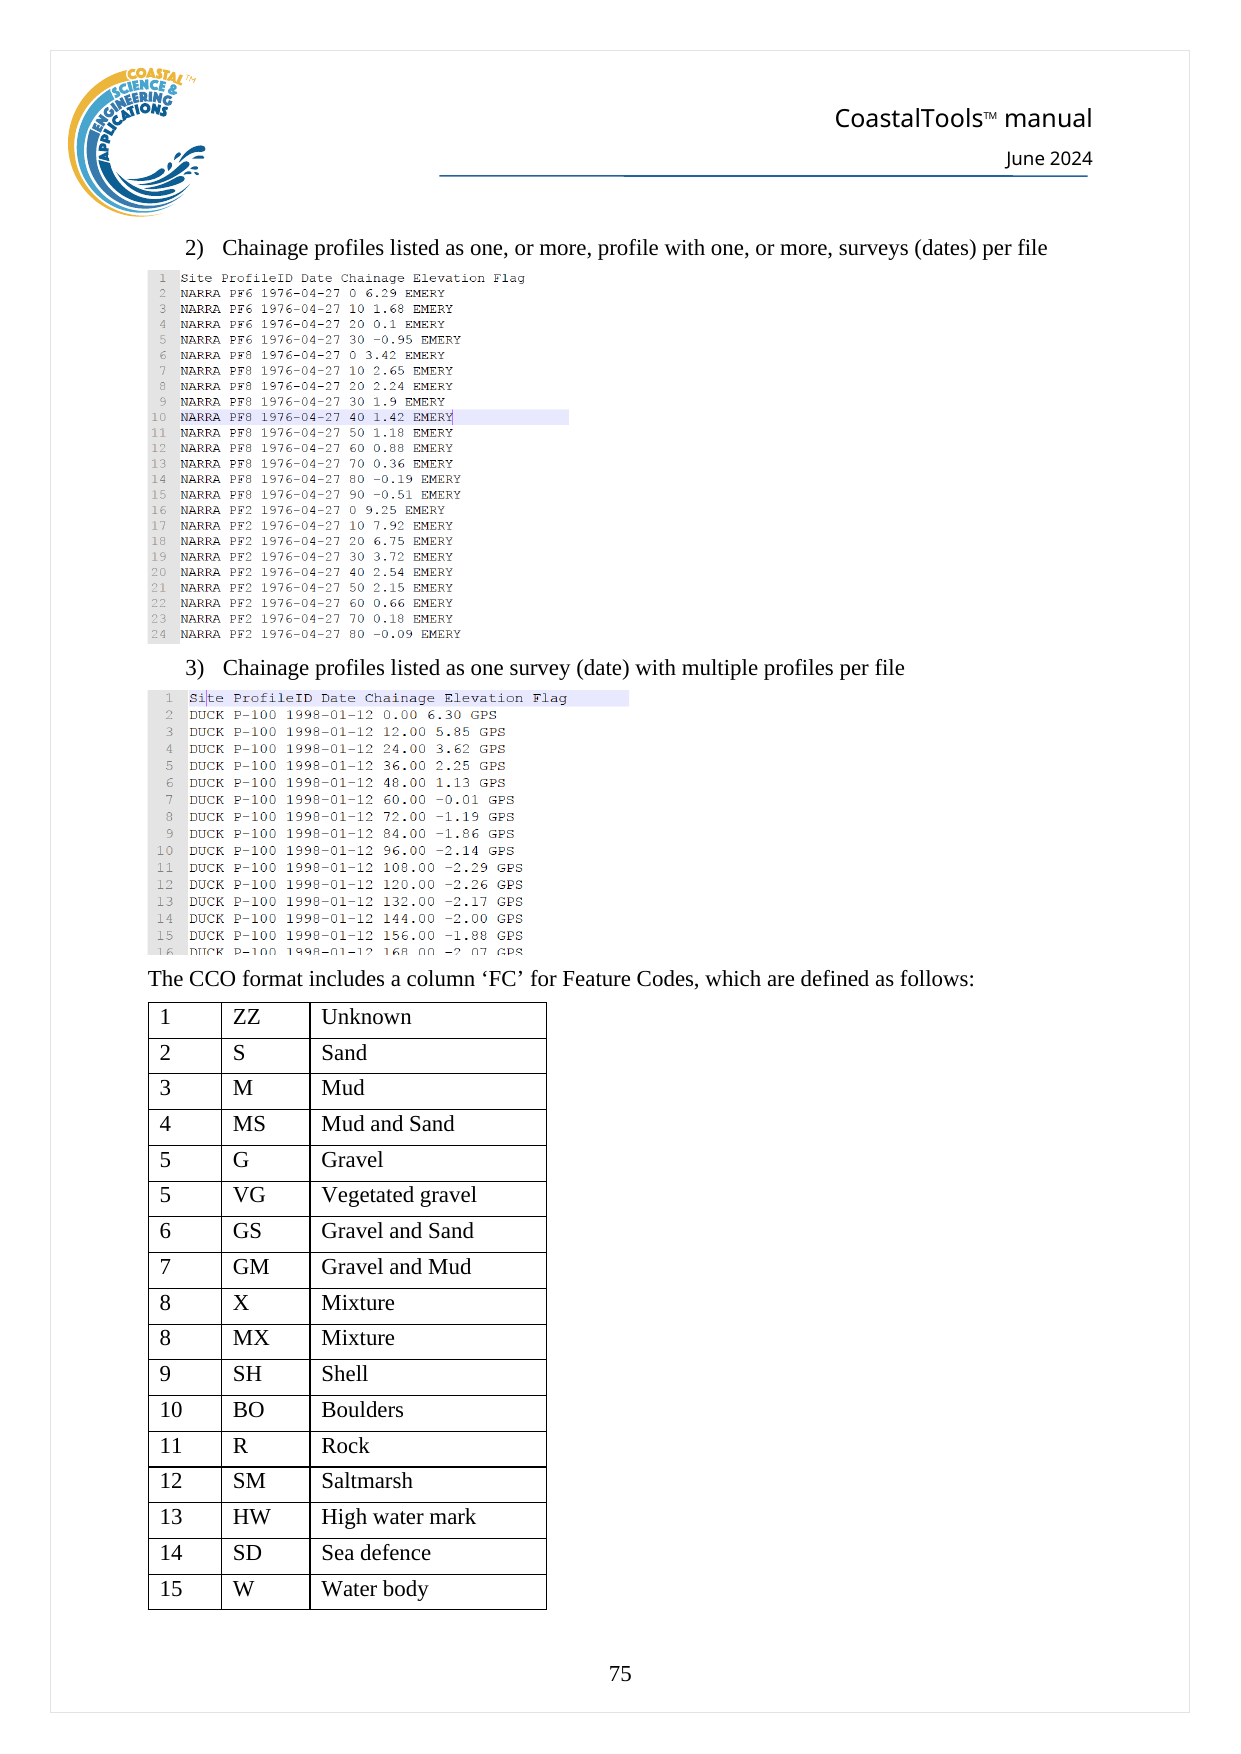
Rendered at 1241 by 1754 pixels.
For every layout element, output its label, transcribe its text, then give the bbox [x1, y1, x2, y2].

table_cell 5 [149, 1146, 221, 1181]
table_cell 9 [149, 1360, 221, 1395]
table_cell Vegetated gravel [311, 1182, 546, 1216]
table_cell M [222, 1074, 309, 1109]
table_cell GM [222, 1253, 309, 1288]
table_cell G [222, 1146, 309, 1181]
table_cell Rock [311, 1432, 546, 1466]
table_cell 8 [149, 1289, 221, 1323]
table_cell Shell [311, 1360, 546, 1395]
list Chainage profiles listed as one survey (date) with multiple profiles per file [185, 654, 1093, 680]
list Chainage profiles listed as one, or more, profile with one, or more, surveys (dates) per file [185, 234, 1093, 260]
table_header 1 [149, 1003, 221, 1038]
table_cell VG [222, 1182, 309, 1216]
table_cell SD [222, 1539, 309, 1573]
table_cell Boulders [311, 1396, 546, 1431]
table_cell W [222, 1575, 309, 1609]
table_cell 10 [149, 1396, 221, 1431]
table_cell Gravel and Sand [311, 1217, 546, 1252]
table_cell MX [222, 1325, 309, 1359]
table_cell Gravel [311, 1146, 546, 1181]
table_cell Gravel and Mud [311, 1253, 546, 1288]
table_cell Sand [311, 1039, 546, 1073]
table_cell 13 [149, 1503, 221, 1538]
picture [147, 690, 630, 955]
table_cell 6 [149, 1217, 221, 1252]
table_header ZZ [222, 1003, 309, 1038]
table_cell MS [222, 1110, 309, 1145]
table_cell Mud [311, 1074, 546, 1109]
table_cell High water mark [311, 1503, 546, 1538]
picture [147, 270, 569, 644]
table_cell SM [222, 1468, 309, 1502]
table_cell Mixture [311, 1325, 546, 1359]
table_cell 12 [149, 1468, 221, 1502]
table_cell Sea defence [311, 1539, 546, 1573]
table_cell 7 [149, 1253, 221, 1288]
table_cell BO [222, 1396, 309, 1431]
text The CCO format includes a column ‘FC’ for Feature Codes, which are defined as follows: [148, 965, 1093, 991]
table_cell S [222, 1039, 309, 1073]
table_cell 14 [149, 1539, 221, 1573]
table_cell Mud and Sand [311, 1110, 546, 1145]
table_cell GS [222, 1217, 309, 1252]
table_cell 5 [149, 1182, 221, 1216]
table_cell 11 [149, 1432, 221, 1466]
table_cell 4 [149, 1110, 221, 1145]
table_cell SH [222, 1360, 309, 1395]
table_cell X [222, 1289, 309, 1323]
table_cell 2 [149, 1039, 221, 1073]
table_cell Water body [311, 1575, 546, 1609]
table_cell 8 [149, 1325, 221, 1359]
table_cell R [222, 1432, 309, 1466]
table_cell Saltmarsh [311, 1468, 546, 1502]
table_header Unknown [311, 1003, 546, 1038]
table_cell 3 [149, 1074, 221, 1109]
table_cell HW [222, 1503, 309, 1538]
table_cell Mixture [311, 1289, 546, 1323]
table_cell 15 [149, 1575, 221, 1609]
